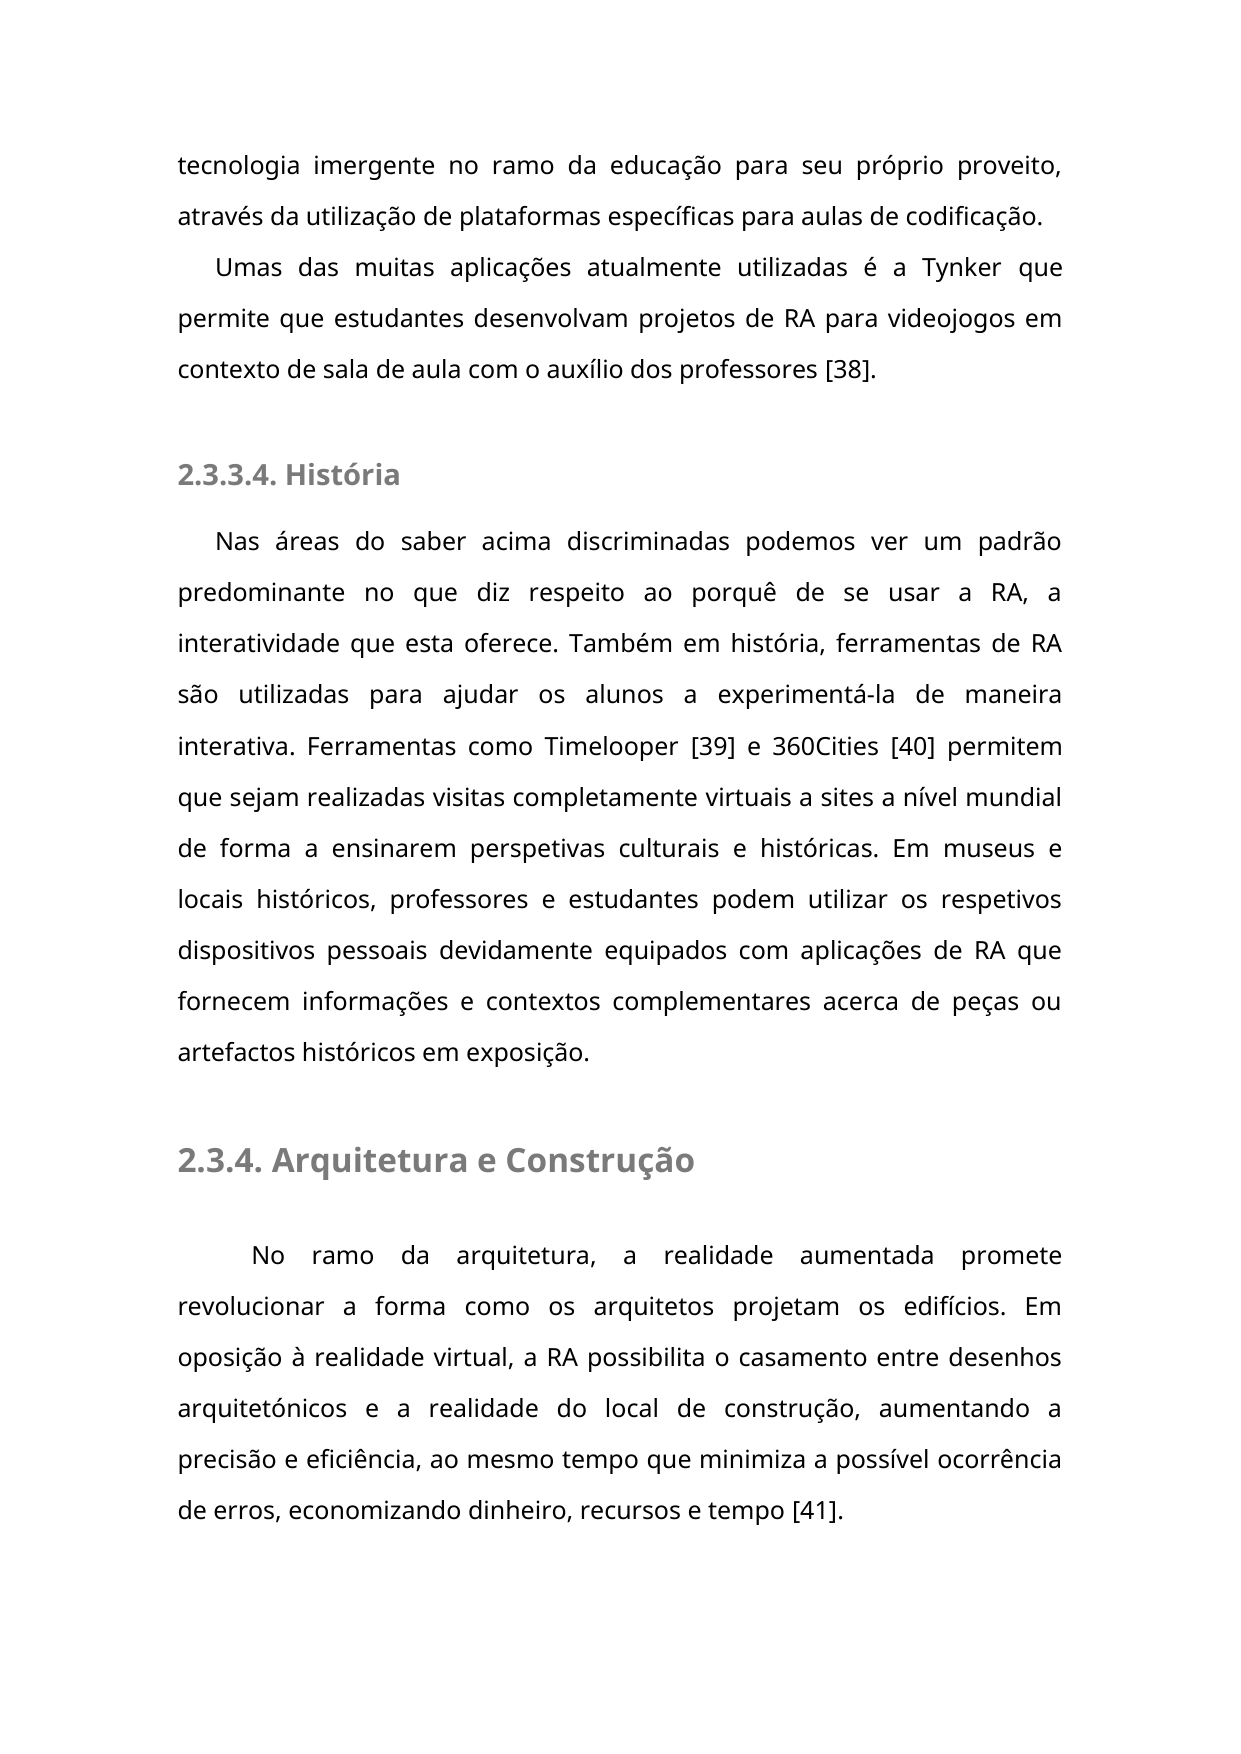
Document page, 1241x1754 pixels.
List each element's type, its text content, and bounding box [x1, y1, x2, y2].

subtitle 2.3.4. Arquitetura e Construção [177, 1137, 1063, 1182]
text Umas das muitas aplicações atualmente utilizadas é a Tynker que permite que estudantes desenvolvam projetos de RA para videojogos em contexto de sala de aula com o auxílio dos professores [38]. [177, 250, 1063, 386]
subtitle 2.3.3.4. História [177, 454, 1063, 493]
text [177, 148, 1063, 233]
text Nas áreas do saber acima discriminadas podemos ver um padrão predominante no que diz respeito ao porquê de se usar a RA, a interatividade que esta oferece. Também em história, ferramentas de RA são utilizadas para ajudar os alunos a experimentá-la de maneira interativa. Ferramentas como Timelooper [39] e 360Cities [40] permitem que sejam realizadas visitas completamente virtuais a sites a nível mundial de forma a ensinarem perspetivas culturais e históricas. Em museus e locais históricos, professores e estudantes podem utilizar os respetivos dispositivos pessoais devidamente equipados com aplicações de RA que fornecem informações e contextos complementares acerca de peças ou artefactos históricos em exposição. [177, 524, 1063, 1068]
text No ramo da arquitetura, a realidade aumentada promete revolucionar a forma como os arquitetos projetam os edifícios. Em oposição à realidade virtual, a RA possibilita o casamento entre desenhos arquitetónicos e a realidade do local de construção, aumentando a precisão e eficiência, ao mesmo tempo que minimiza a possível ocorrência de erros, economizando dinheiro, recursos e tempo [41]. [177, 1237, 1063, 1527]
